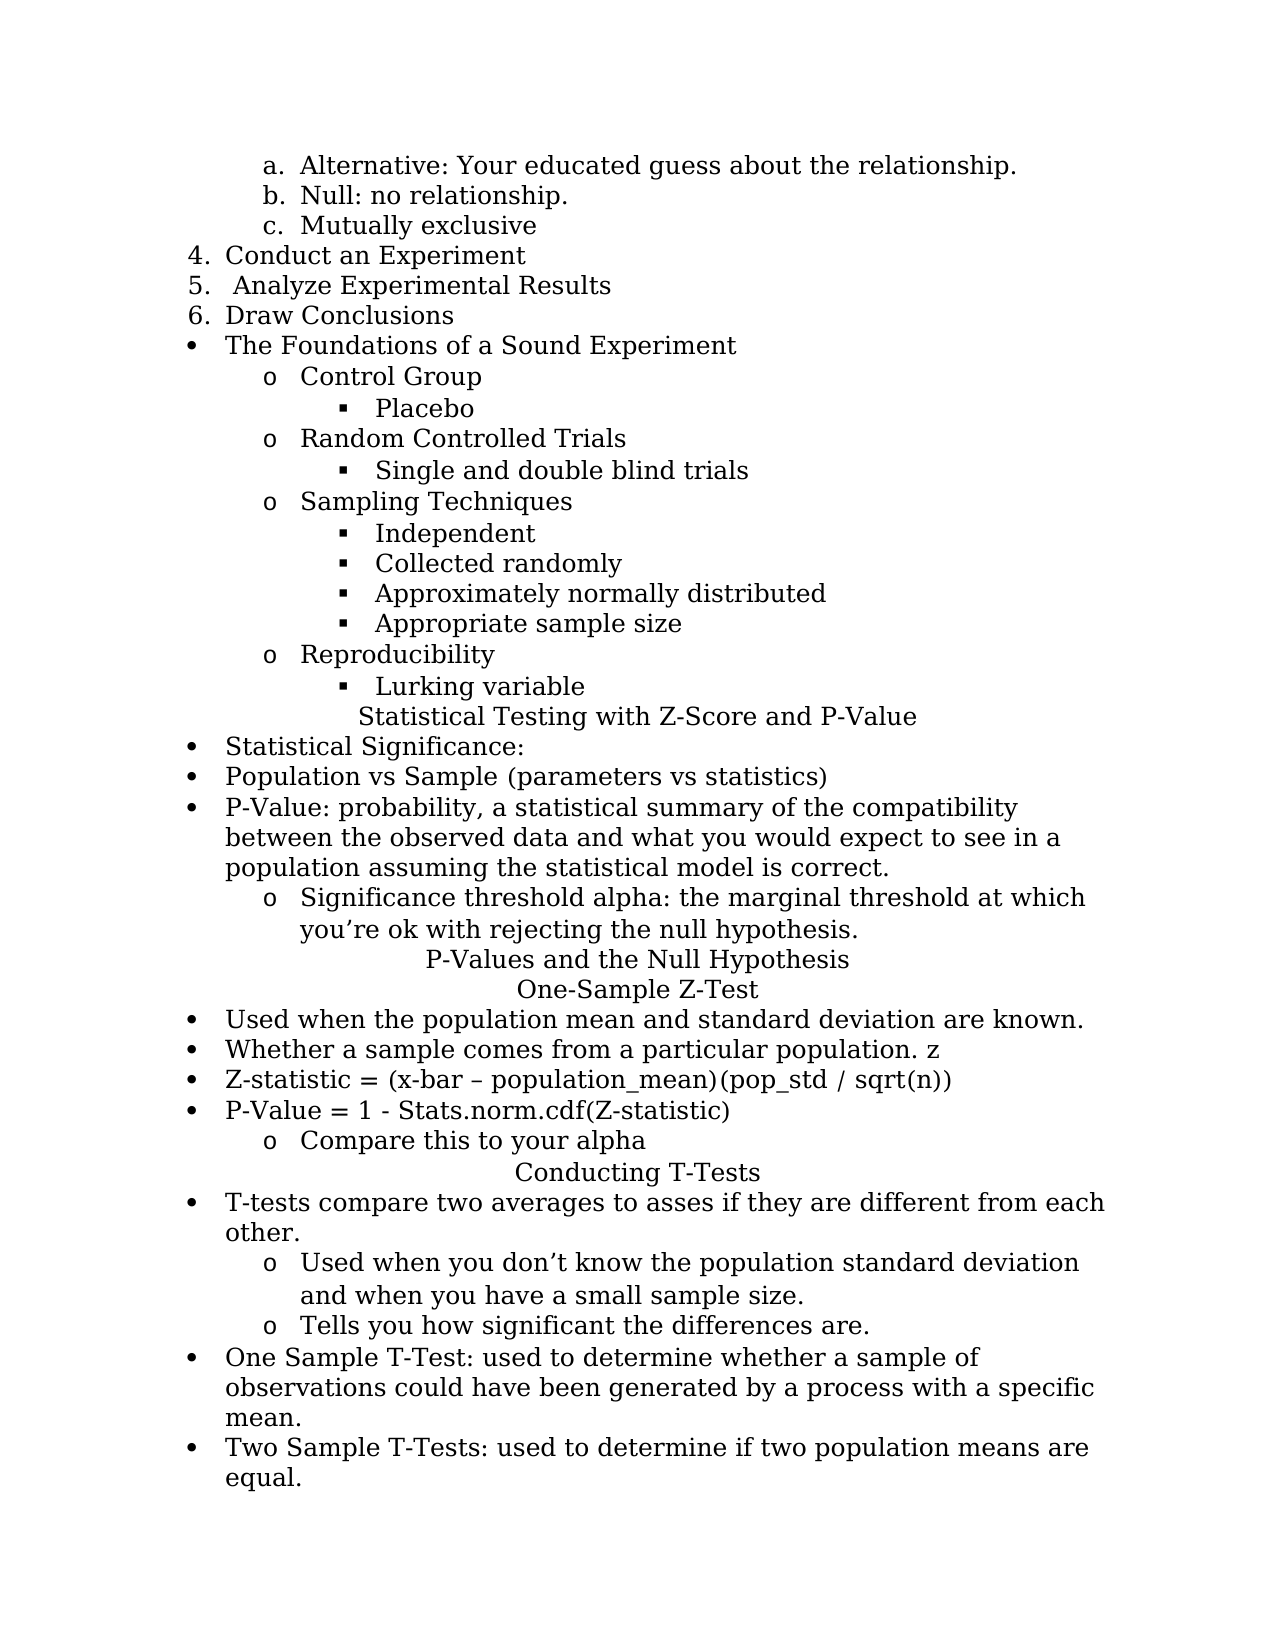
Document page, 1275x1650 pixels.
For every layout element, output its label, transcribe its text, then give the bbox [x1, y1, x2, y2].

list Z-statistic = (x-bar – population_mean)(pop_std / sqrt(n)) [187, 1064, 1125, 1094]
list Independent [337, 517, 1125, 548]
list Control Group [262, 360, 1125, 392]
list Used when the population mean and standard deviation are known. [187, 1004, 1125, 1034]
list Significance threshold alpha: the marginal threshold at which you’re ok with rejecting the null hypothesis. [262, 881, 1125, 944]
list Approximately normally distributed [337, 578, 1125, 608]
list Single and double blind trials [337, 455, 1125, 485]
text Conducting T-Tests [150, 1157, 1125, 1187]
list Null: no relationship. [262, 180, 1125, 210]
list Mutually exclusive [262, 210, 1125, 240]
list Analyze Experimental Results [187, 270, 1125, 300]
list Conduct an Experiment [187, 240, 1125, 270]
text One-Sample Z-Test [150, 974, 1125, 1004]
list One Sample T-Test: used to determine whether a sample of observations could have been generated by a process with a specific mean. [187, 1342, 1125, 1432]
list P-Value = 1 - Stats.norm.cdf(Z-statistic) [187, 1094, 1125, 1124]
list Compare this to your alpha [262, 1124, 1125, 1157]
list T-tests compare two averages to asses if they are different from each other. [187, 1187, 1125, 1247]
list Collected randomly [337, 548, 1125, 578]
list Tells you how significant the differences are. [262, 1309, 1125, 1342]
list Population vs Sample (parameters vs statistics) [187, 761, 1125, 791]
list The Foundations of a Sound Experiment [187, 330, 1125, 360]
list Reproducibility [262, 638, 1125, 671]
list Used when you don’t know the population standard deviation and when you have a small sample size. [262, 1247, 1125, 1309]
list Placebo [337, 392, 1125, 423]
list Whether a sample comes from a particular population. z [187, 1034, 1125, 1064]
list Draw Conclusions [187, 300, 1125, 330]
list Appropriate sample size [337, 608, 1125, 638]
list Statistical Significance: [187, 731, 1125, 761]
list Lurking variable [337, 671, 1125, 701]
list Sampling Techniques [262, 485, 1125, 517]
list P-Value: probability, a statistical summary of the compatibility between the observed data and what you would expect to see in a population assuming the statistical model is correct. [187, 791, 1125, 881]
list Random Controlled Trials [262, 423, 1125, 455]
list Two Sample T-Tests: used to determine if two population means are equal. [187, 1432, 1125, 1492]
list Alternative: Your educated guess about the relationship. [262, 150, 1125, 180]
text Statistical Testing with Z-Score and P-Value [150, 701, 1125, 731]
text P-Values and the Null Hypothesis [150, 944, 1125, 974]
